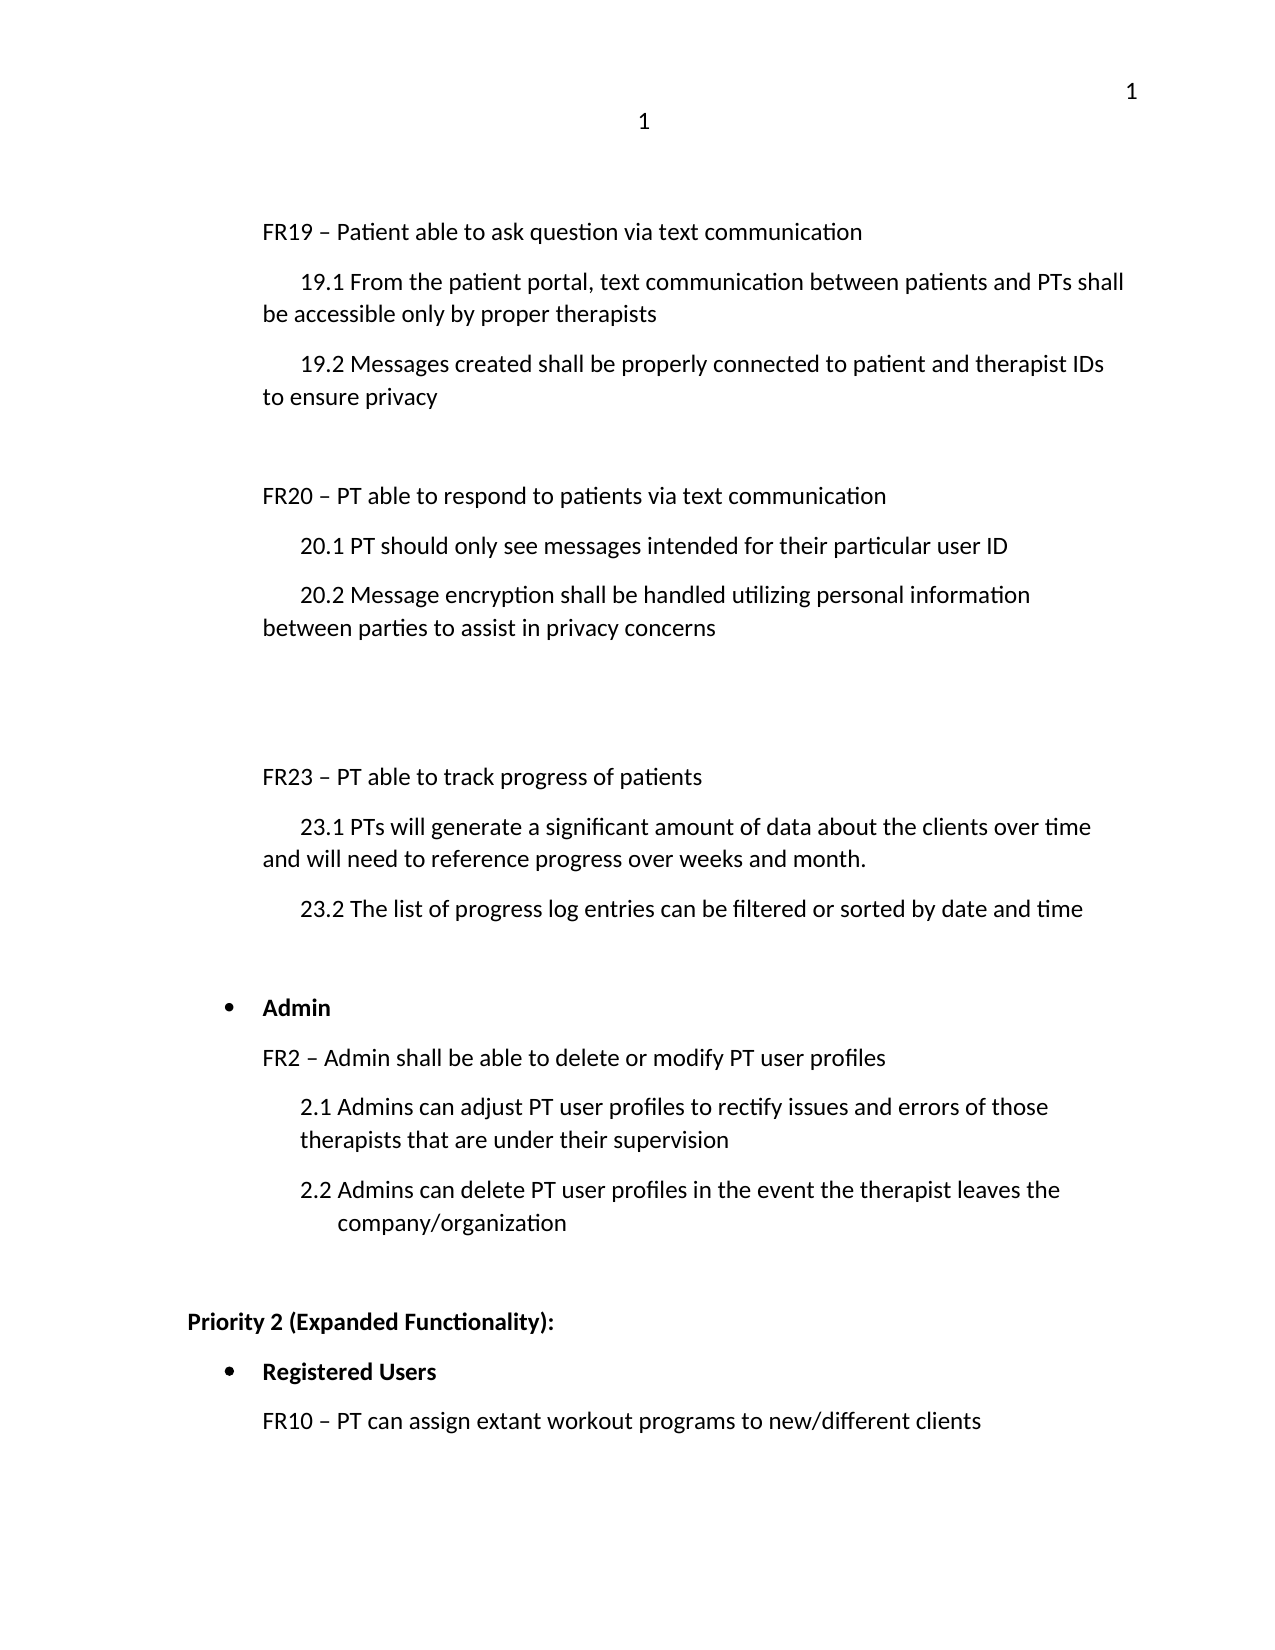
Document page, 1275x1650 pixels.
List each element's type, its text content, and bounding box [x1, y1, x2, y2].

text 2.1 Admins can adjust PT user profiles to rectify issues and errors of those therapists that are under their supervision [300, 1092, 1125, 1155]
list Admins can delete PT user profiles in the event the therapist leaves the company/organization [300, 1174, 1125, 1237]
list Admin [225, 992, 1125, 1023]
text FR10 – PT can assign extant workout programs to new/different clients [225, 1405, 1125, 1436]
text 20.2 Message encryption shall be handled utilizing personal information between parties to assist in privacy concerns [262, 579, 1125, 643]
text 19.1 From the patient portal, text communication between patients and PTs shall be accessible only by proper therapists [262, 266, 1125, 329]
text FR2 – Admin shall be able to delete or modify PT user profiles [262, 1042, 1125, 1072]
text 23.1 PTs will generate a significant amount of data about the clients over time and will need to reference progress over weeks and month. [262, 811, 1125, 874]
text FR23 – PT able to track progress of patients [262, 761, 1125, 792]
text 19.2 Messages created shall be properly connected to patient and therapist IDs to ensure privacy [262, 348, 1125, 412]
text FR19 – Patient able to ask question via text communication [187, 216, 1125, 247]
text 20.1 PT should only see messages intended for their particular user ID [262, 530, 1125, 560]
list Registered Users [225, 1356, 1125, 1386]
text Priority 2 (Expanded Functionality): [187, 1306, 1125, 1337]
text FR20 – PT able to respond to patients via text communication [262, 480, 1125, 511]
text 23.2 The list of progress log entries can be filtered or sorted by date and time [262, 893, 1125, 924]
